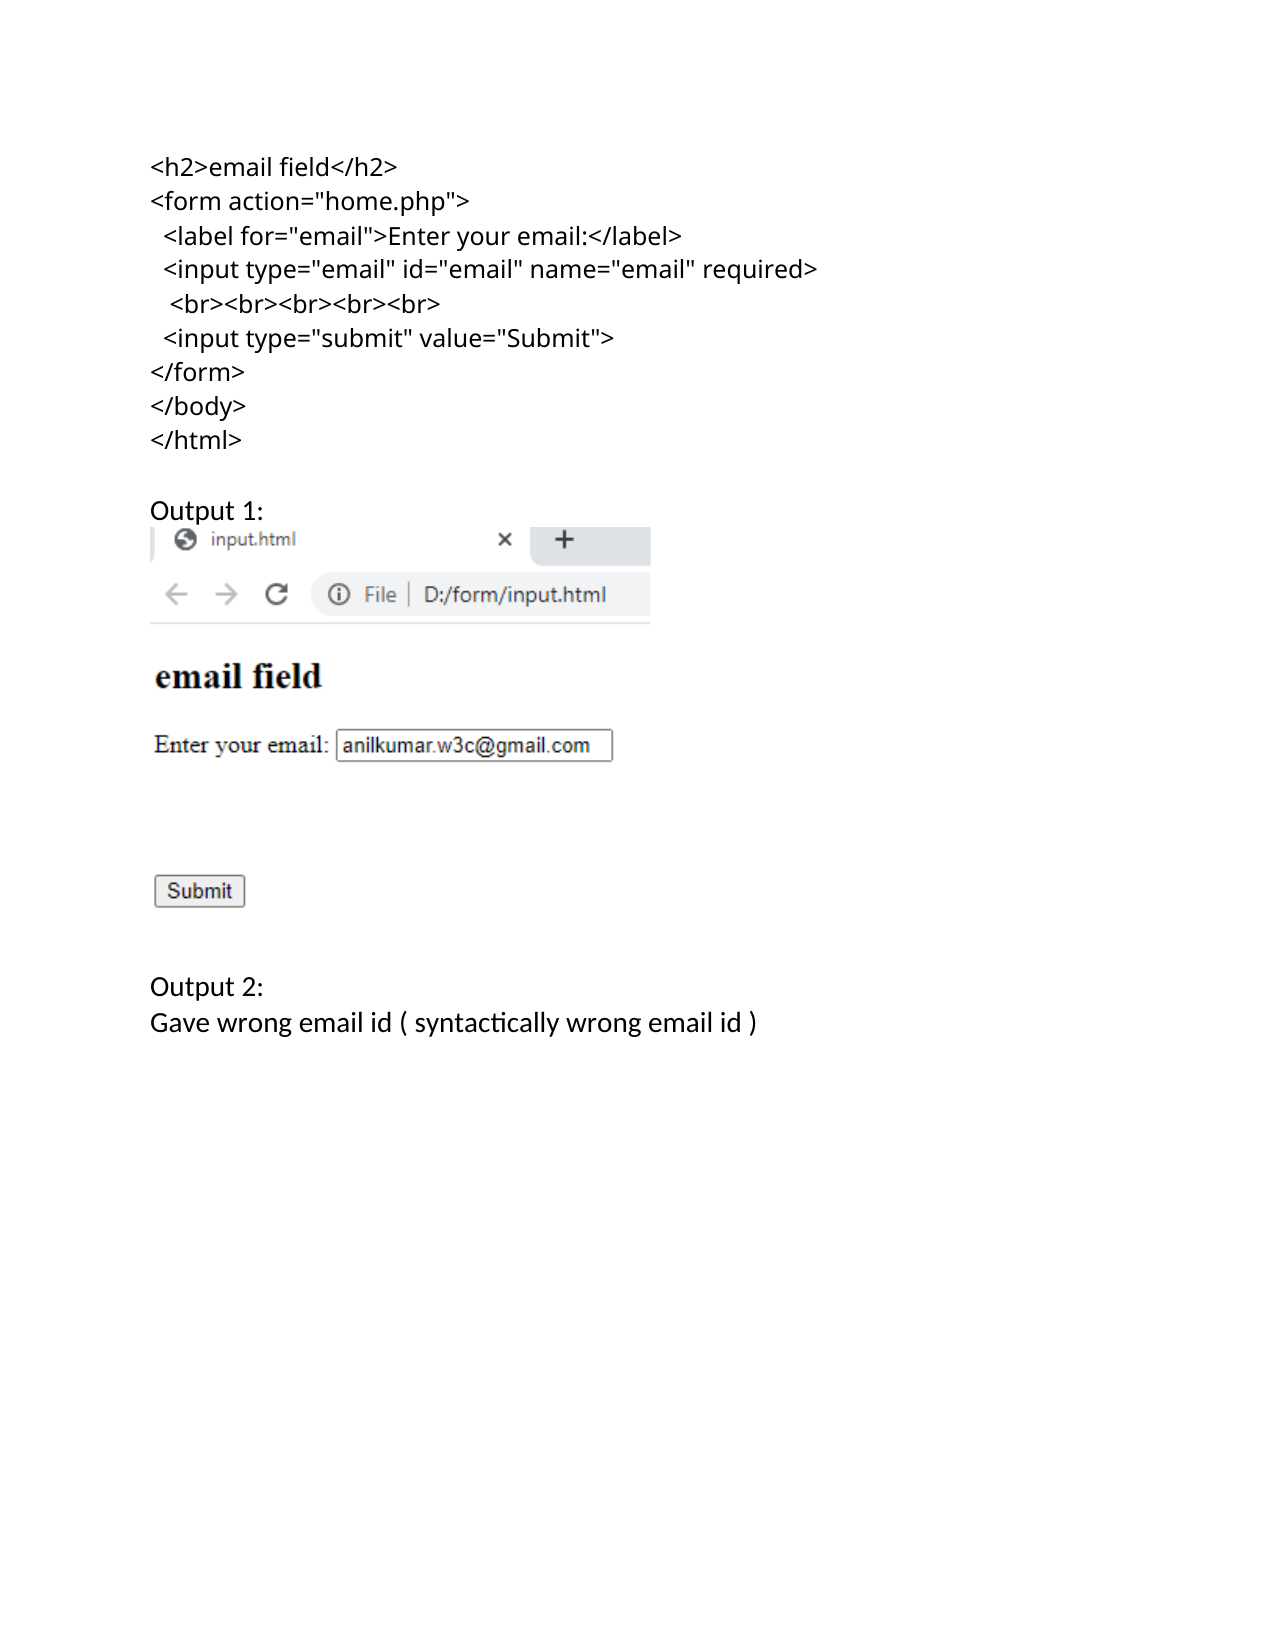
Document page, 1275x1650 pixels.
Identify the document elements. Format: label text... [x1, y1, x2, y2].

text Output 2: [150, 968, 1125, 1004]
text <label for="email">Enter your email:</label> [150, 218, 1125, 252]
text </html> [150, 422, 1125, 457]
text Gave wrong email id ( syntactically wrong email id ) [150, 1004, 1125, 1039]
text <input type="submit" value="Submit"> [150, 320, 1125, 354]
text </form> [150, 354, 1125, 388]
picture [150, 527, 654, 933]
text <br><br><br><br><br> [150, 286, 1125, 320]
text </body> [150, 388, 1125, 422]
text <input type="email" id="email" name="email" required> [150, 252, 1125, 286]
text <h2>email field</h2> [150, 150, 1125, 184]
text <form action="home.php"> [150, 184, 1125, 218]
text Output 1: [150, 492, 1125, 528]
